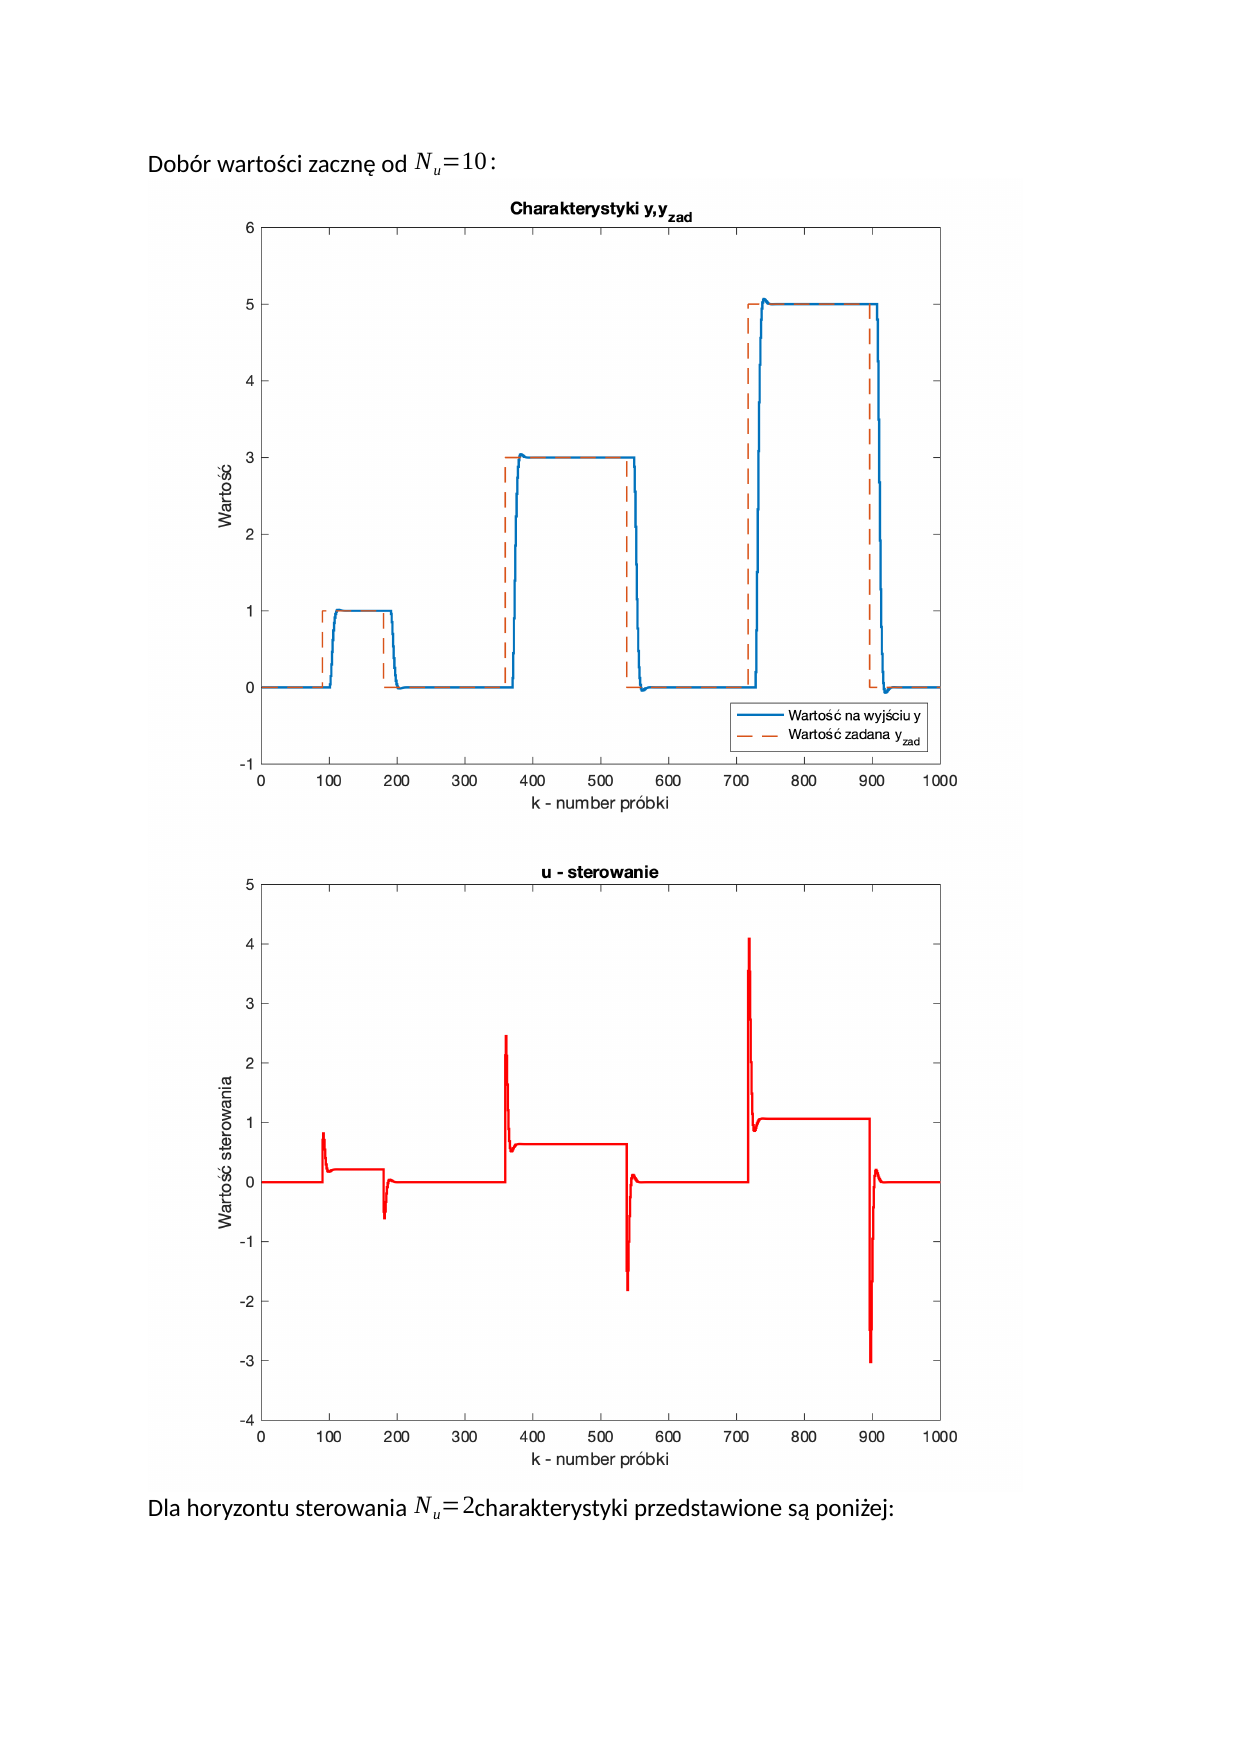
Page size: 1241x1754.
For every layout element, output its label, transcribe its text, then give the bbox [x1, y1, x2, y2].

text Dobór wartości zacznę od [148, 148, 1093, 179]
picture [147, 178, 1023, 1492]
text Dla horyzontu sterowania charakterystyki przedstawione są poniżej: [148, 1491, 1093, 1523]
